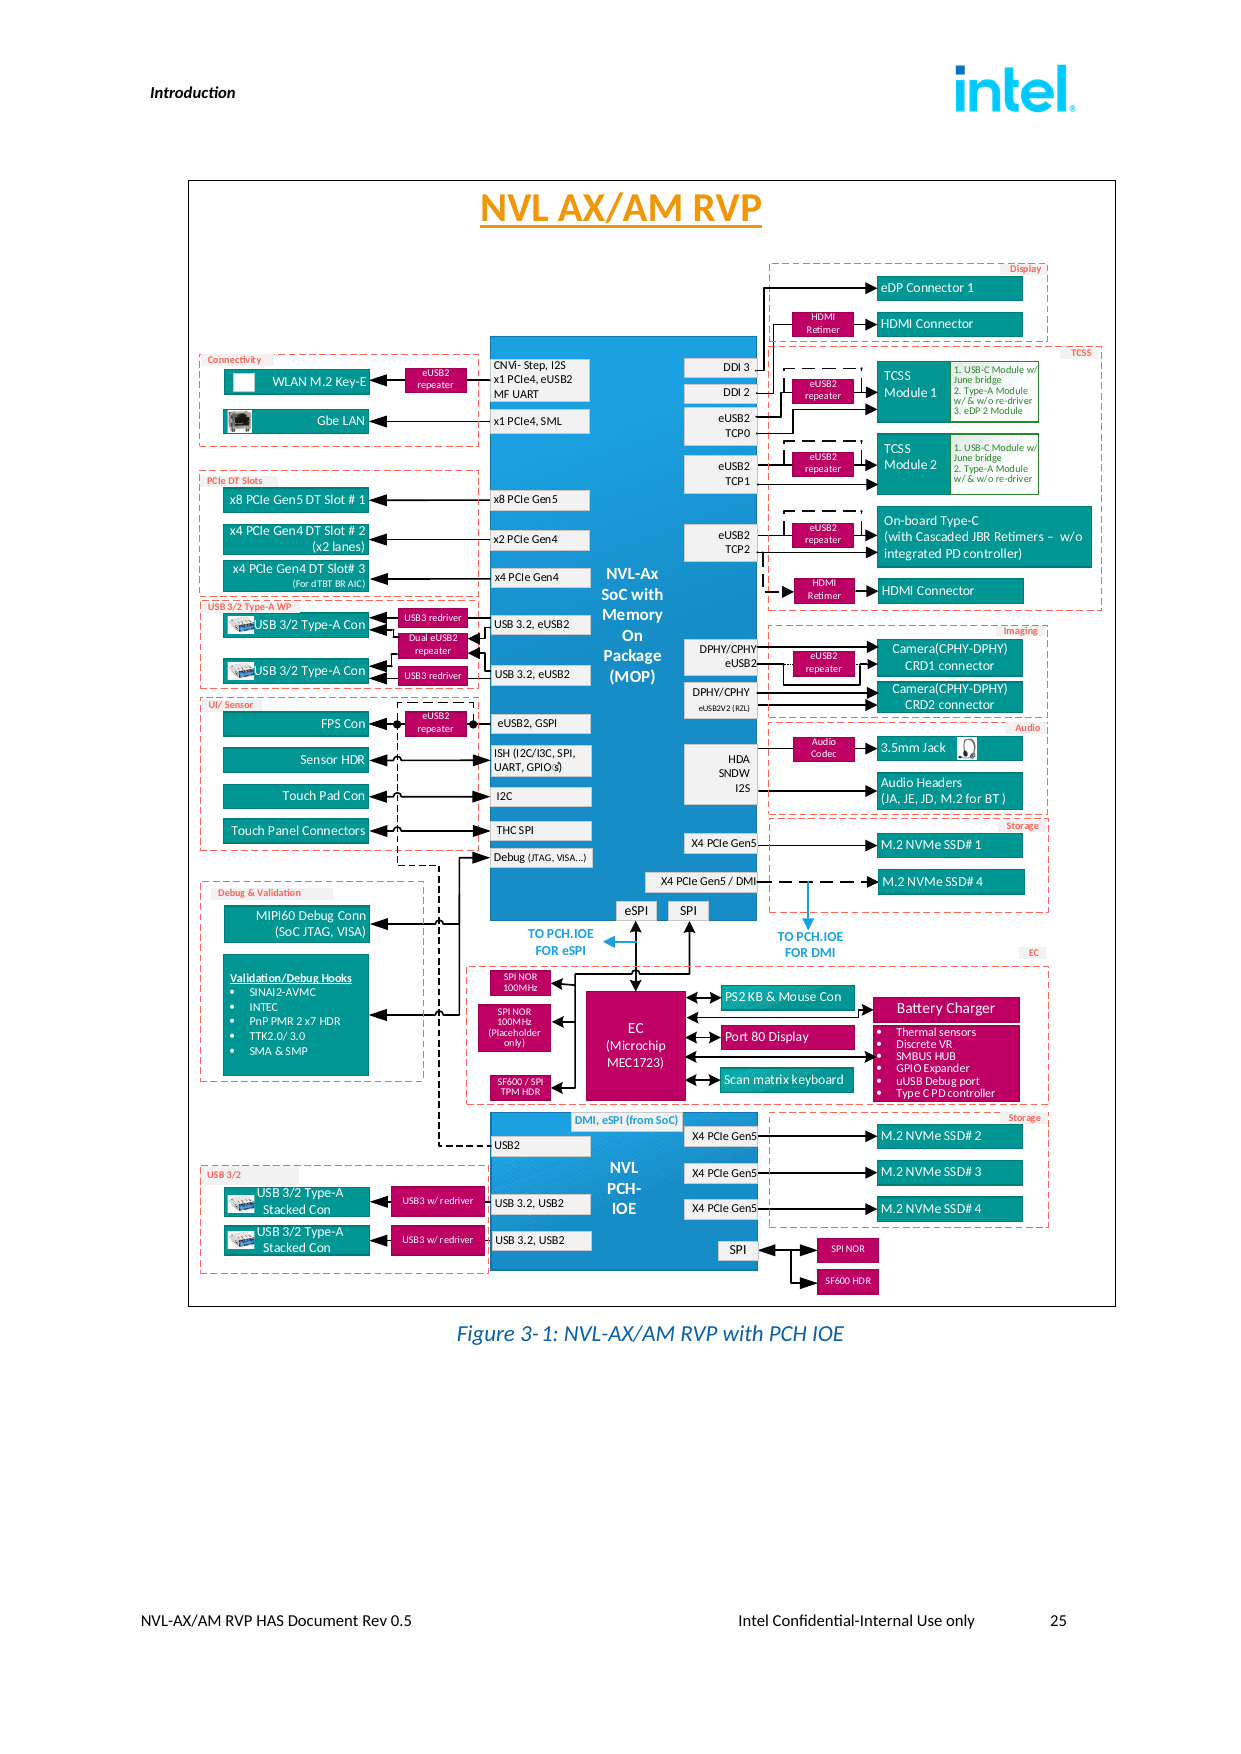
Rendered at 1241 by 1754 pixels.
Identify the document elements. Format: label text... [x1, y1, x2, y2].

text Figure 3-1: NVL-AX/AM RVP with PCH IOE [150, 1323, 1153, 1346]
picture [955, 62, 1076, 114]
